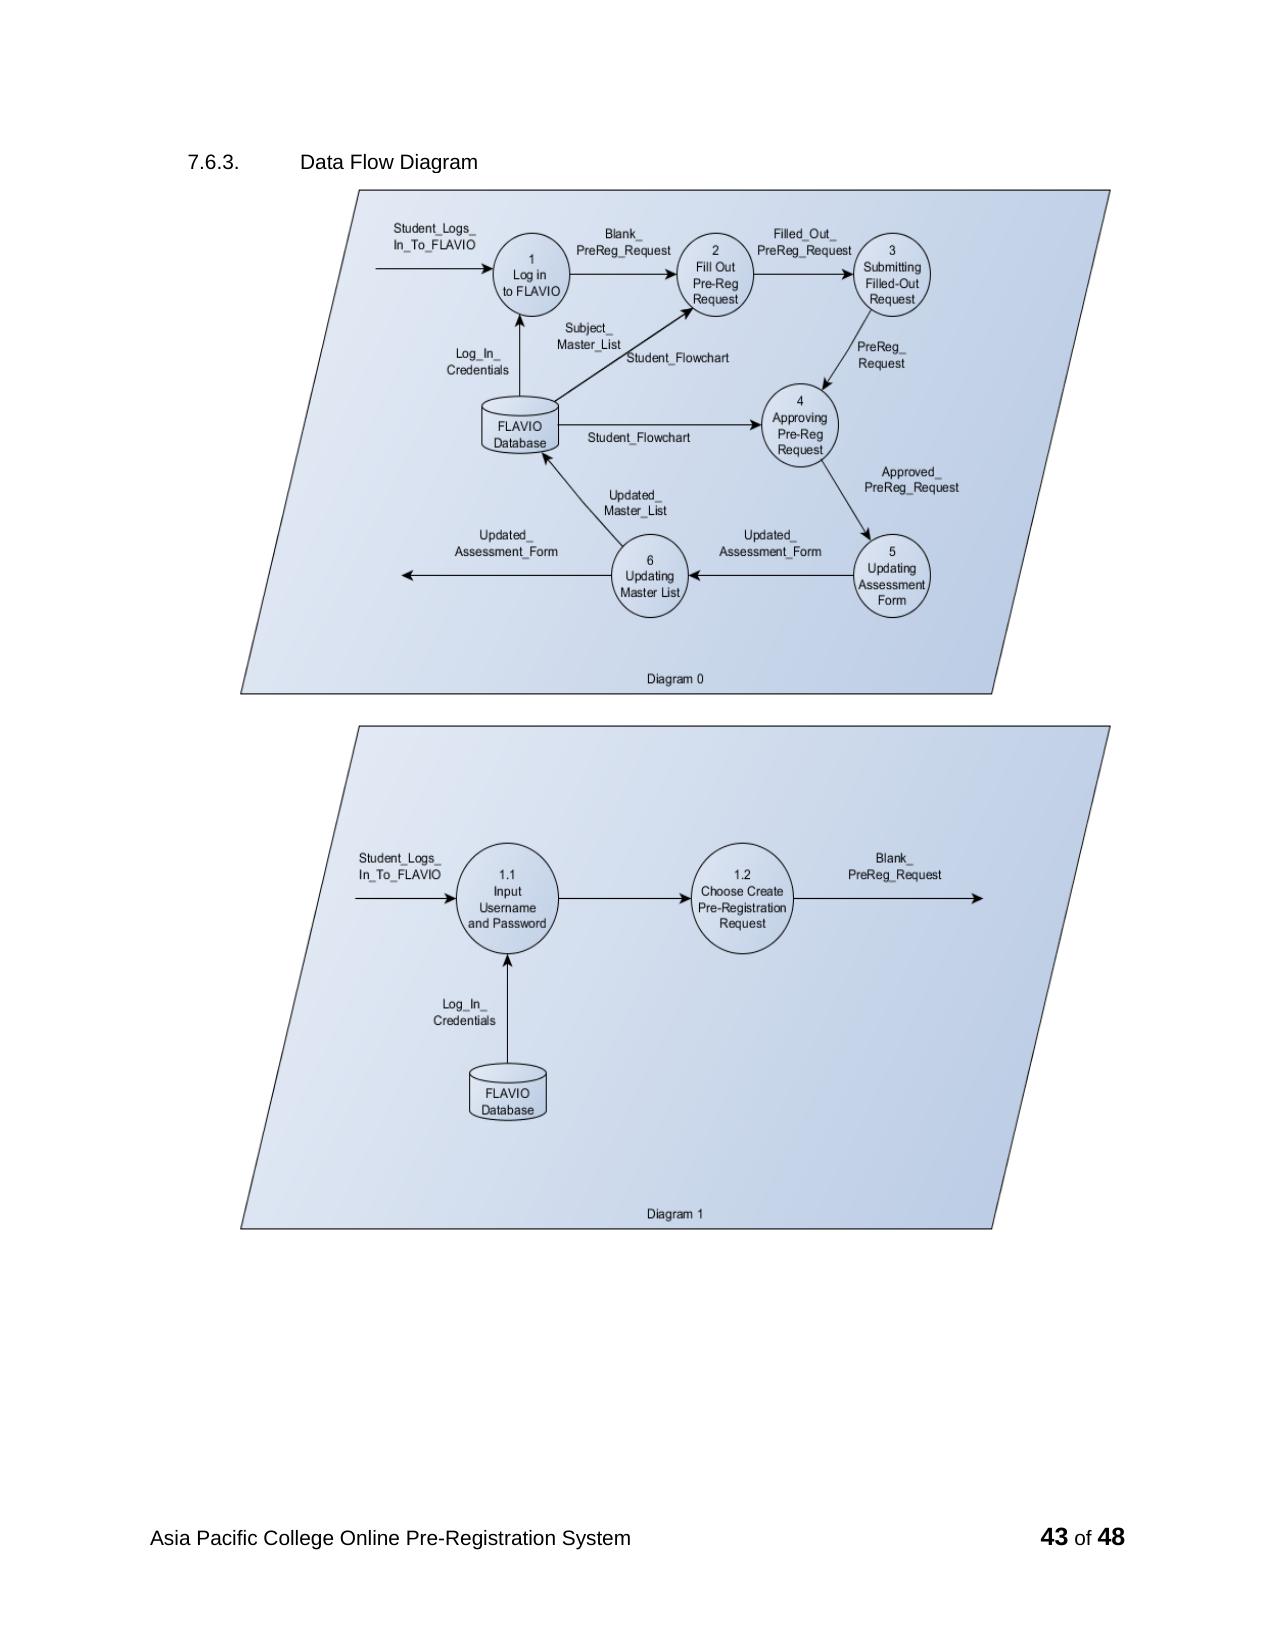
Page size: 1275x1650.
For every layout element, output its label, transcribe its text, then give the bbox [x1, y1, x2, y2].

picture [225, 173, 1126, 1245]
